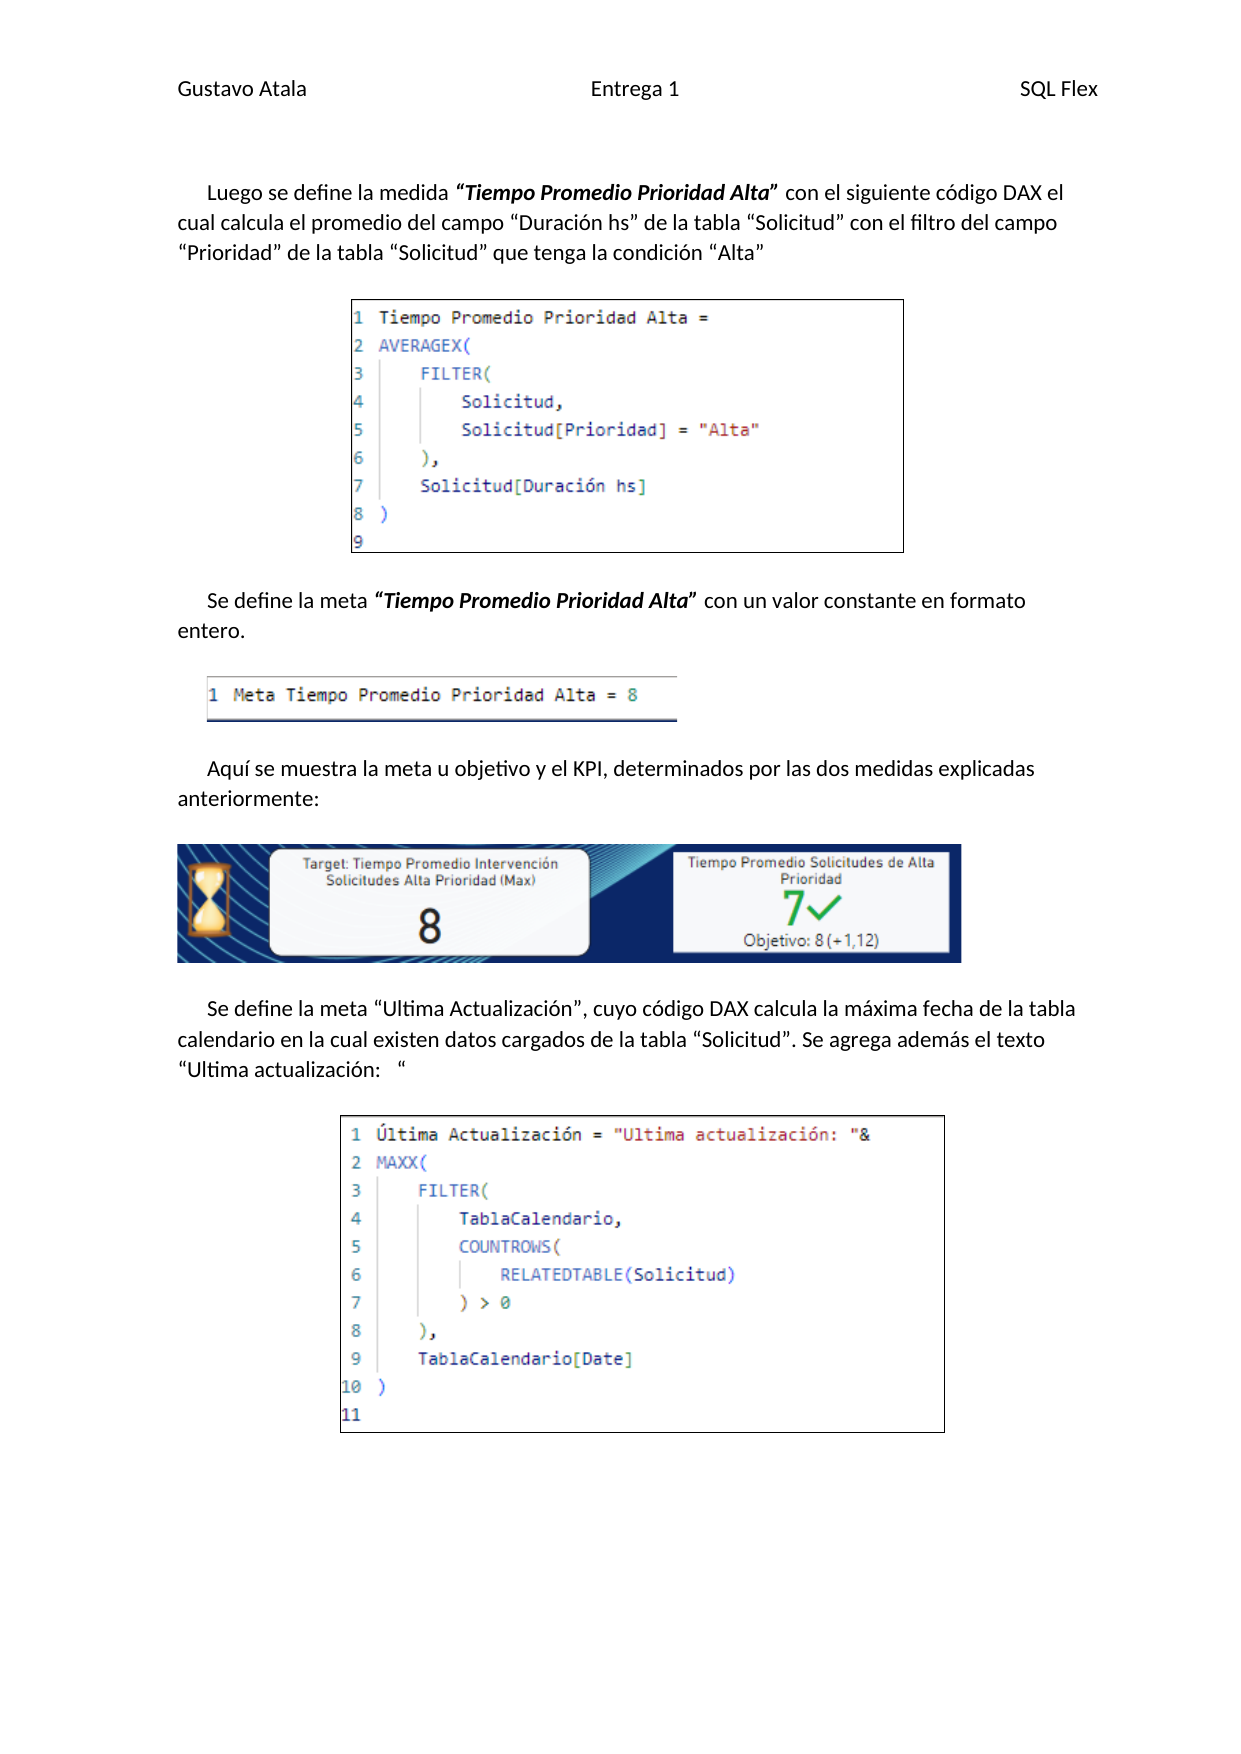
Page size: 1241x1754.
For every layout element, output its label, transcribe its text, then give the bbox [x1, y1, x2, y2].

picture [177, 844, 962, 963]
picture [352, 300, 903, 552]
text Se define la meta “Ultima Actualización”, cuyo código DAX calcula la máxima fecha de la tabla calendario en la cual existen datos cargados de la tabla “Solicitud”. Se agrega además el texto “Ultima actualización: “ [177, 994, 1078, 1083]
text Luego se define la medida “Tiempo Promedio Prioridad Alta” con el siguiente código DAX el cual calcula el promedio del campo “Duración hs” de la tabla “Solicitud” con el filtro del campo “Prioridad” de la tabla “Solicitud” que tenga la condición “Alta” [177, 178, 1078, 266]
picture [206, 676, 678, 722]
text Aquí se muestra la meta u objetivo y el KPI, determinados por las dos medidas explicadas anteriormente: [177, 754, 1078, 812]
text Se define la meta “Tiempo Promedio Prioridad Alta” con un valor constante en formato entero. [177, 586, 1078, 644]
picture [341, 1116, 944, 1432]
